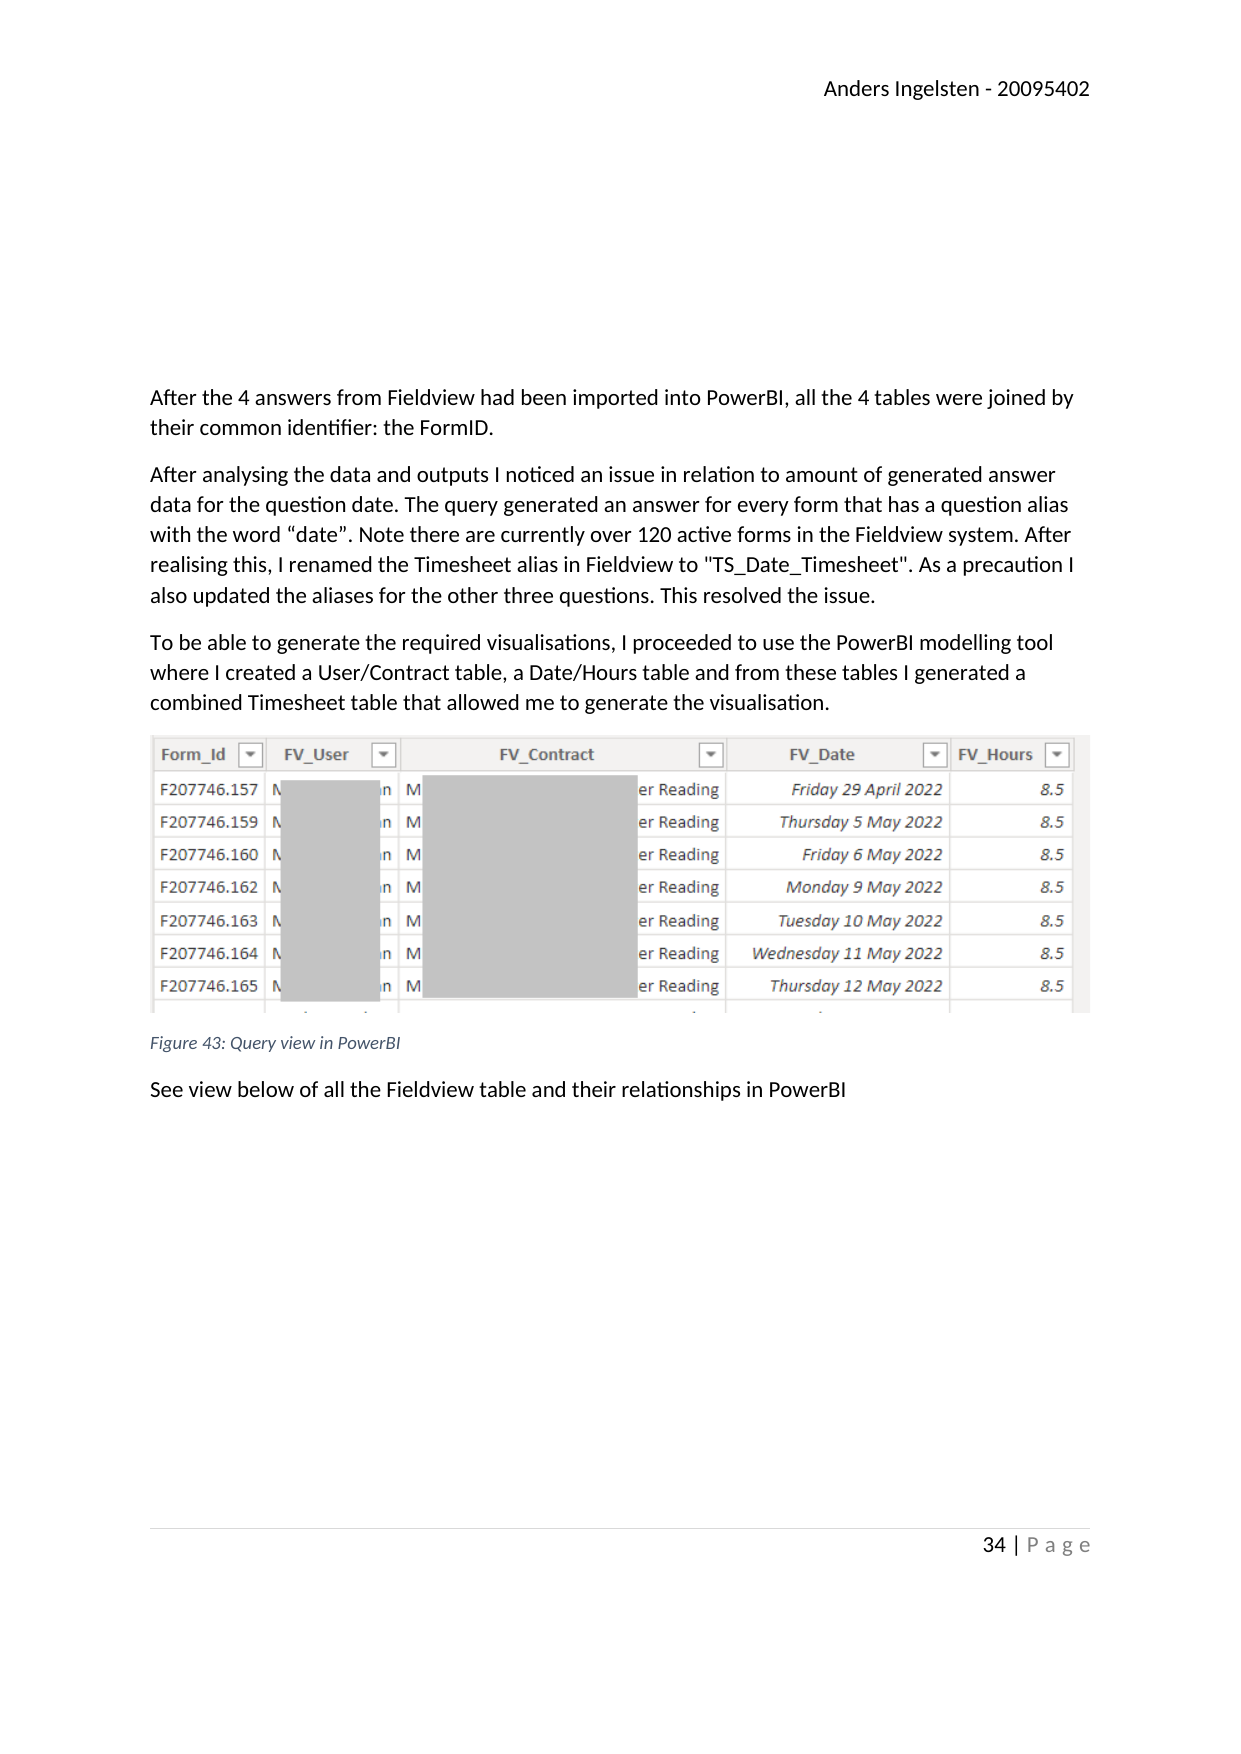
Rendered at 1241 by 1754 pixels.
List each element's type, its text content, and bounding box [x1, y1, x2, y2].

picture [150, 735, 1091, 1013]
text After the 4 answers from Fieldview had been imported into PowerBI, all the 4 tables were joined by their common identifier: the FormID. [150, 383, 1090, 441]
text To be able to generate the required visualisations, I proceeded to use the PowerBI modelling tool where I created a User/Contract table, a Date/Hours table and from these tables I generated a combined Timesheet table that allowed me to generate the visualisation. [150, 628, 1090, 716]
text See view below of all the Fieldview table and their relationships in PowerBI [150, 1075, 1090, 1103]
text After analysing the data and outputs I noticed an issue in relation to amount of generated answer data for the question date. The query generated an answer for every form that has a question alias with the word “date”. Note there are currently over 120 active forms in the Fieldview system. After realising this, I renamed the Timesheet alias in Fieldview to "TS_Date_Timesheet". As a precaution I also updated the aliases for the other three questions. This resolved the issue. [150, 460, 1090, 609]
